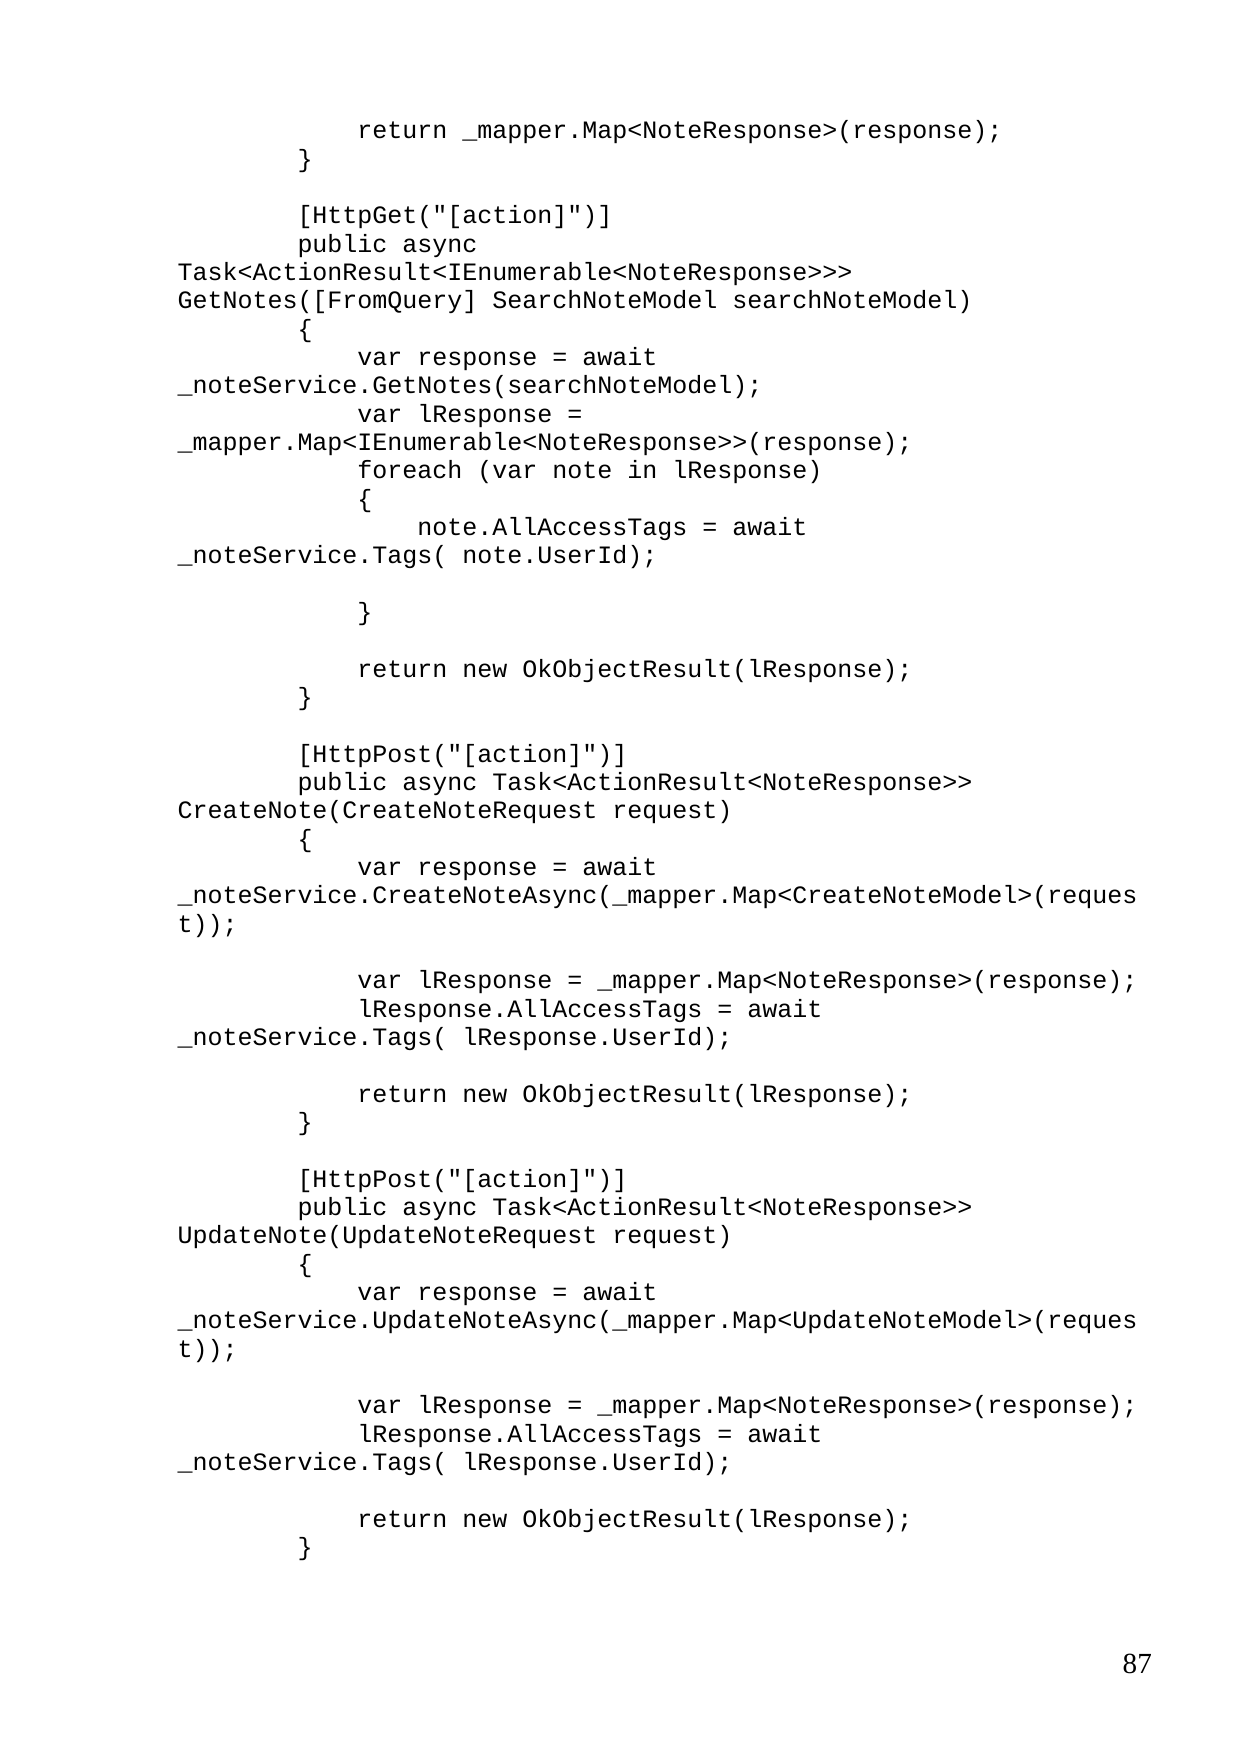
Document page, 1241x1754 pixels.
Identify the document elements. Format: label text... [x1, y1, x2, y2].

text return new OkObjectResult(lResponse); [177, 656, 1152, 685]
text public async Task<ActionResult<NoteResponse>> CreateNote(CreateNoteRequest request) [177, 770, 1152, 826]
text foreach (var note in lResponse) [177, 458, 1152, 486]
text lResponse.AllAccessTags = await _noteService.Tags( lResponse.UserId); [177, 996, 1152, 1053]
text public async Task<ActionResult<IEnumerable<NoteResponse>>> GetNotes([FromQuery] SearchNoteModel searchNoteModel) [177, 231, 1152, 316]
text } [177, 1110, 1152, 1138]
text } [177, 600, 1152, 628]
text { [177, 486, 1152, 515]
text lResponse.AllAccessTags = await _noteService.Tags( lResponse.UserId); [177, 1421, 1152, 1478]
text return _mapper.Map<NoteResponse>(response); [177, 118, 1152, 146]
text var lResponse = _mapper.Map<IEnumerable<NoteResponse>>(response); [177, 401, 1152, 458]
text var response = await _noteService.GetNotes(searchNoteModel); [177, 345, 1152, 401]
text note.AllAccessTags = await _noteService.Tags( note.UserId); [177, 515, 1152, 571]
text [HttpPost("[action]")] [177, 741, 1152, 770]
text return new OkObjectResult(lResponse); [177, 1081, 1152, 1110]
text { [177, 1251, 1152, 1280]
text public async Task<ActionResult<NoteResponse>> UpdateNote(UpdateNoteRequest request) [177, 1195, 1152, 1251]
text [HttpPost("[action]")] [177, 1166, 1152, 1195]
text var lResponse = _mapper.Map<NoteResponse>(response); [177, 968, 1152, 996]
text { [177, 316, 1152, 345]
text var lResponse = _mapper.Map<NoteResponse>(response); [177, 1393, 1152, 1421]
text } [177, 685, 1152, 713]
text { [177, 826, 1152, 855]
text } [177, 146, 1152, 175]
text var response = await _noteService.UpdateNoteAsync(_mapper.Map<UpdateNoteModel>(request)); [177, 1280, 1152, 1365]
text var response = await _noteService.CreateNoteAsync(_mapper.Map<CreateNoteModel>(request)); [177, 855, 1152, 940]
text [HttpGet("[action]")] [177, 203, 1152, 231]
text } [177, 1535, 1152, 1563]
text return new OkObjectResult(lResponse); [177, 1506, 1152, 1535]
